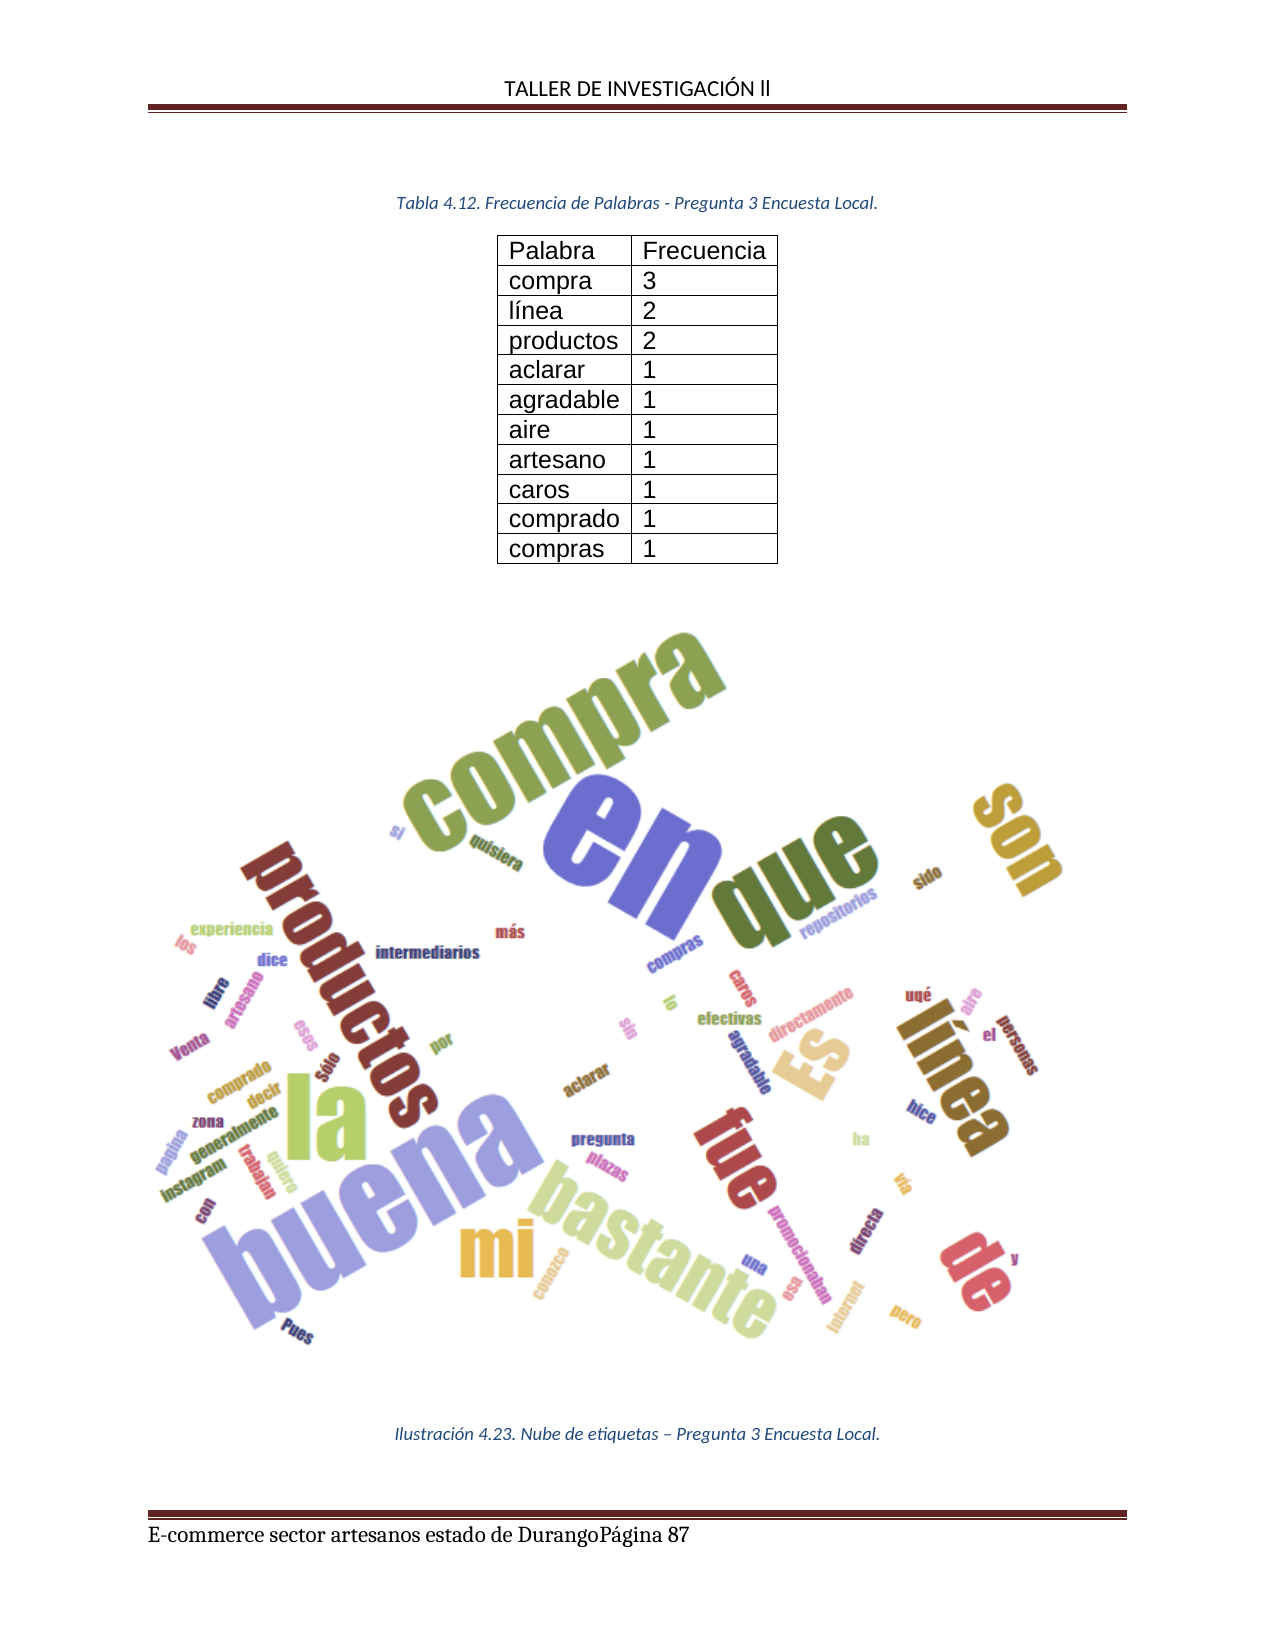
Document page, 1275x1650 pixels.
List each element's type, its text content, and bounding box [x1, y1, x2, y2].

table_header Palabra [498, 236, 631, 265]
table_cell caros [498, 475, 631, 503]
table_cell 1 [632, 475, 777, 503]
table_cell 2 [632, 296, 777, 324]
table_cell aire [498, 415, 631, 444]
table_cell 3 [632, 266, 777, 295]
table_cell aclarar [498, 355, 631, 384]
table_cell 1 [632, 534, 777, 563]
table_cell 1 [632, 385, 777, 414]
picture [147, 617, 1108, 1397]
table_cell 1 [632, 445, 777, 473]
table_cell 1 [632, 415, 777, 444]
table_header Frecuencia [632, 236, 777, 265]
table_cell 1 [632, 355, 777, 384]
table_cell 1 [632, 504, 777, 533]
table_cell artesano [498, 445, 631, 473]
table_cell compra [498, 266, 631, 295]
table_cell productos [498, 326, 631, 354]
table_cell agradable [498, 385, 631, 414]
table_cell 2 [632, 326, 777, 354]
table_cell línea [498, 296, 631, 324]
table_cell comprado [498, 504, 631, 533]
table_cell compras [498, 534, 631, 563]
